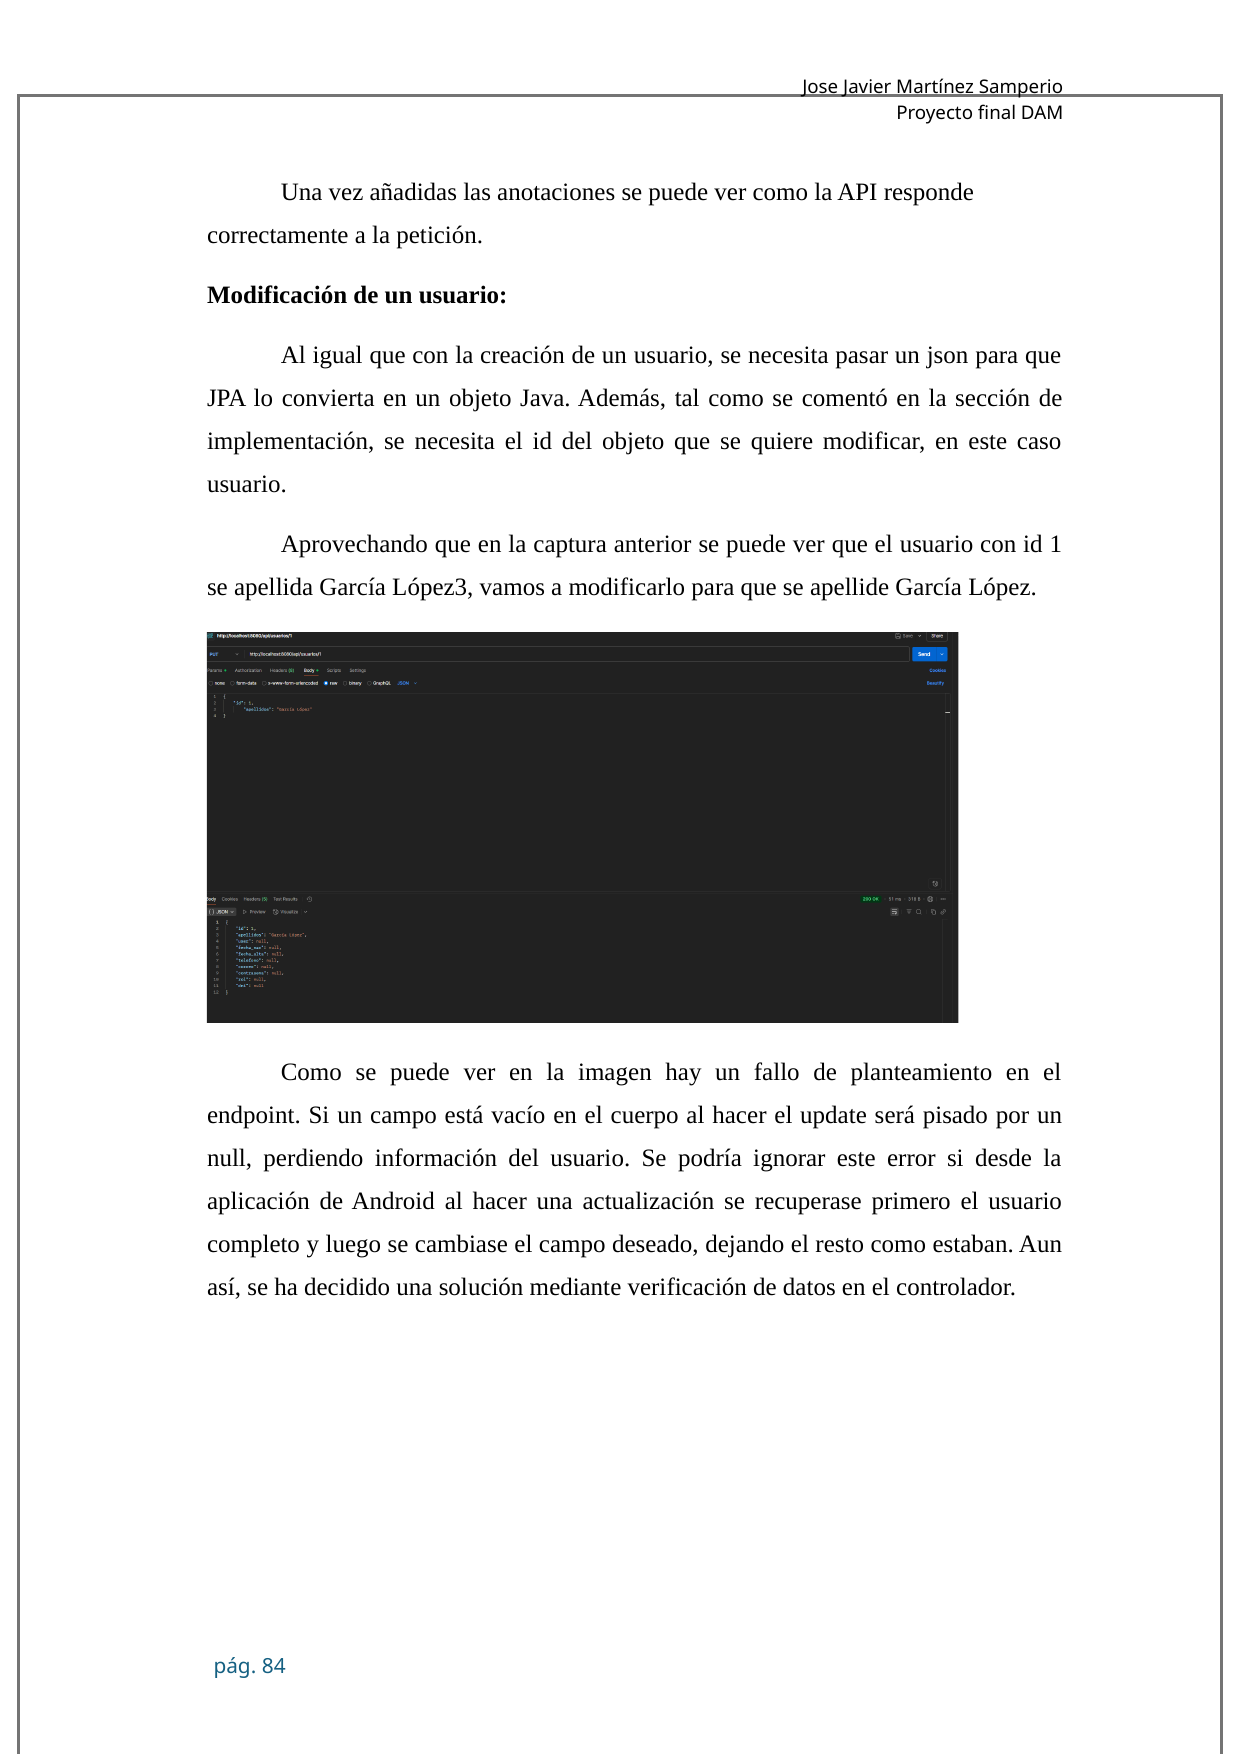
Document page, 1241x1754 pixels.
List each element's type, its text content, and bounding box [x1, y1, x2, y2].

picture [206, 632, 959, 1023]
text Aprovechando que en la captura anterior se puede ver que el usuario con id 1 se apellida García López3, vamos a modificarlo para que se apellide García López. [207, 529, 1063, 601]
text Modificación de un usuario: [207, 280, 1063, 309]
text Como se puede ver en la imagen hay un fallo de planteamiento en el endpoint. Si un campo está vacío en el cuerpo al hacer el update será pisado por un null, perdiendo información del usuario. Se podría ignorar este error si desde la aplicación de Android al hacer una actualización se recuperase primero el usuario completo y luego se cambiase el campo deseado, dejando el resto como estaban. Aun así, se ha decidido una solución mediante verificación de datos en el controlador. [207, 1057, 1063, 1301]
text Una vez añadidas las anotaciones se puede ver como la API responde correctamente a la petición. [207, 177, 1063, 249]
text Al igual que con la creación de un usuario, se necesita pasar un json para que JPA lo convierta en un objeto Java. Además, tal como se comentó en la sección de implementación, se necesita el id del objeto que se quiere modificar, en este caso usuario. [207, 340, 1063, 498]
